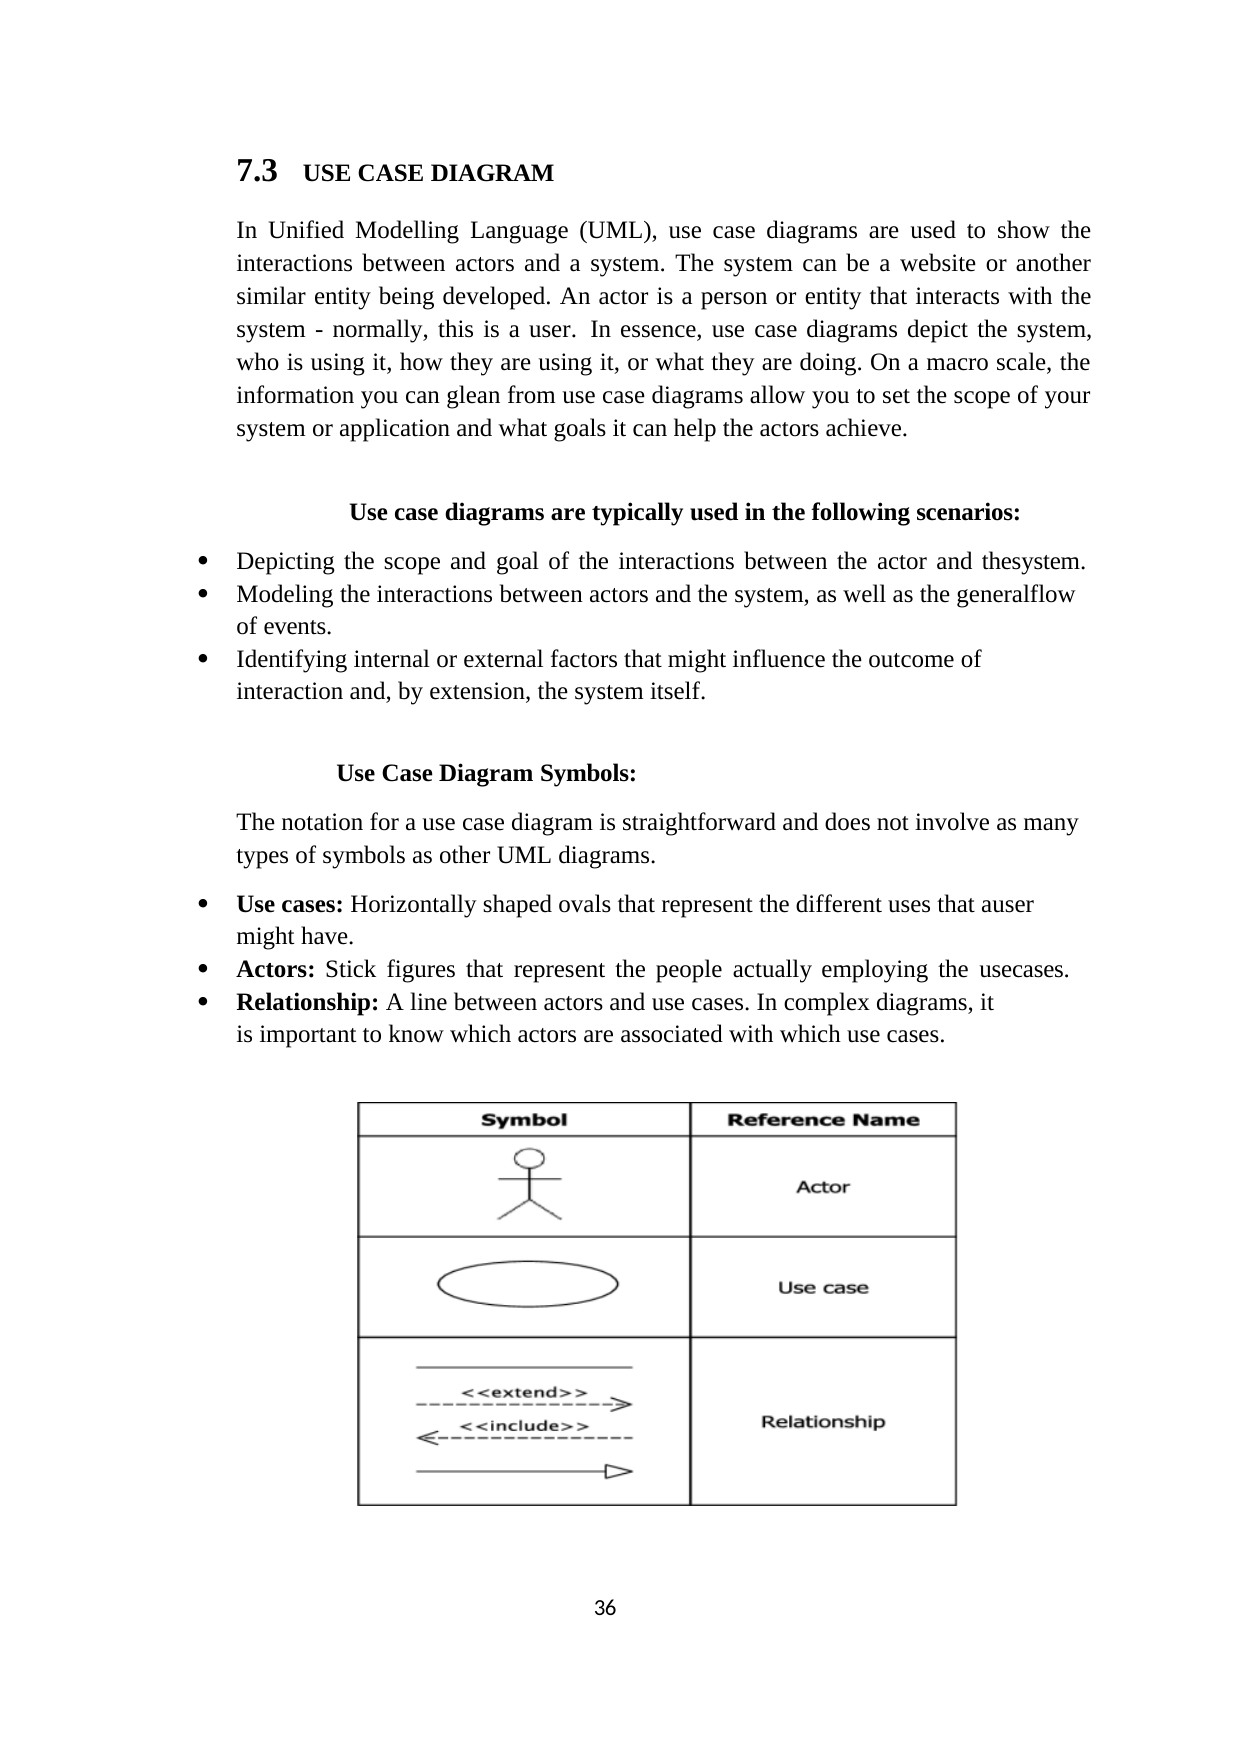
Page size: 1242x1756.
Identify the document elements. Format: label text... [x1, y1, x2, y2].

list Modeling the interactions between actors and the system, as well as the generalflow of events. [199, 579, 1088, 640]
text The notation for a use case diagram is straightforward and does not involve as many types of symbols as other UML diagrams. [236, 807, 1092, 869]
subtitle Use case diagrams are typically used in the following scenarios: [349, 497, 1197, 526]
list Depicting the scope and goal of the interactions between the actor and thesystem. [199, 546, 1197, 575]
picture [357, 1102, 958, 1506]
list Use cases: Horizontally shaped ovals that represent the different uses that auser might have. [199, 889, 1056, 950]
list USE CASE DIAGRAM [236, 150, 1197, 188]
list Relationship: A line between actors and use cases. In complex diagrams, it is important to know which actors are associated with which use cases. [199, 987, 1016, 1048]
text In Unified Modelling Language (UML), use case diagrams are used to show the interactions between actors and a system. The system can be a website or another similar entity being developed. An actor is a person or entity that interacts with the system - normally, this is a user. In essence, use case diagrams depict the system, who is using it, how they are using it, or what they are doing. On a macro scale, the information you can glean from use case diagrams allow you to set the scope of your system or application and what goals it can help the actors achieve. [236, 215, 1092, 442]
list Identifying internal or external factors that might influence the outcome of interaction and, by extension, the system itself. [199, 644, 1014, 705]
list Actors: Stick figures that represent the people actually employing the usecases. [199, 954, 1197, 983]
subtitle Use Case Diagram Symbols: [336, 758, 1197, 787]
